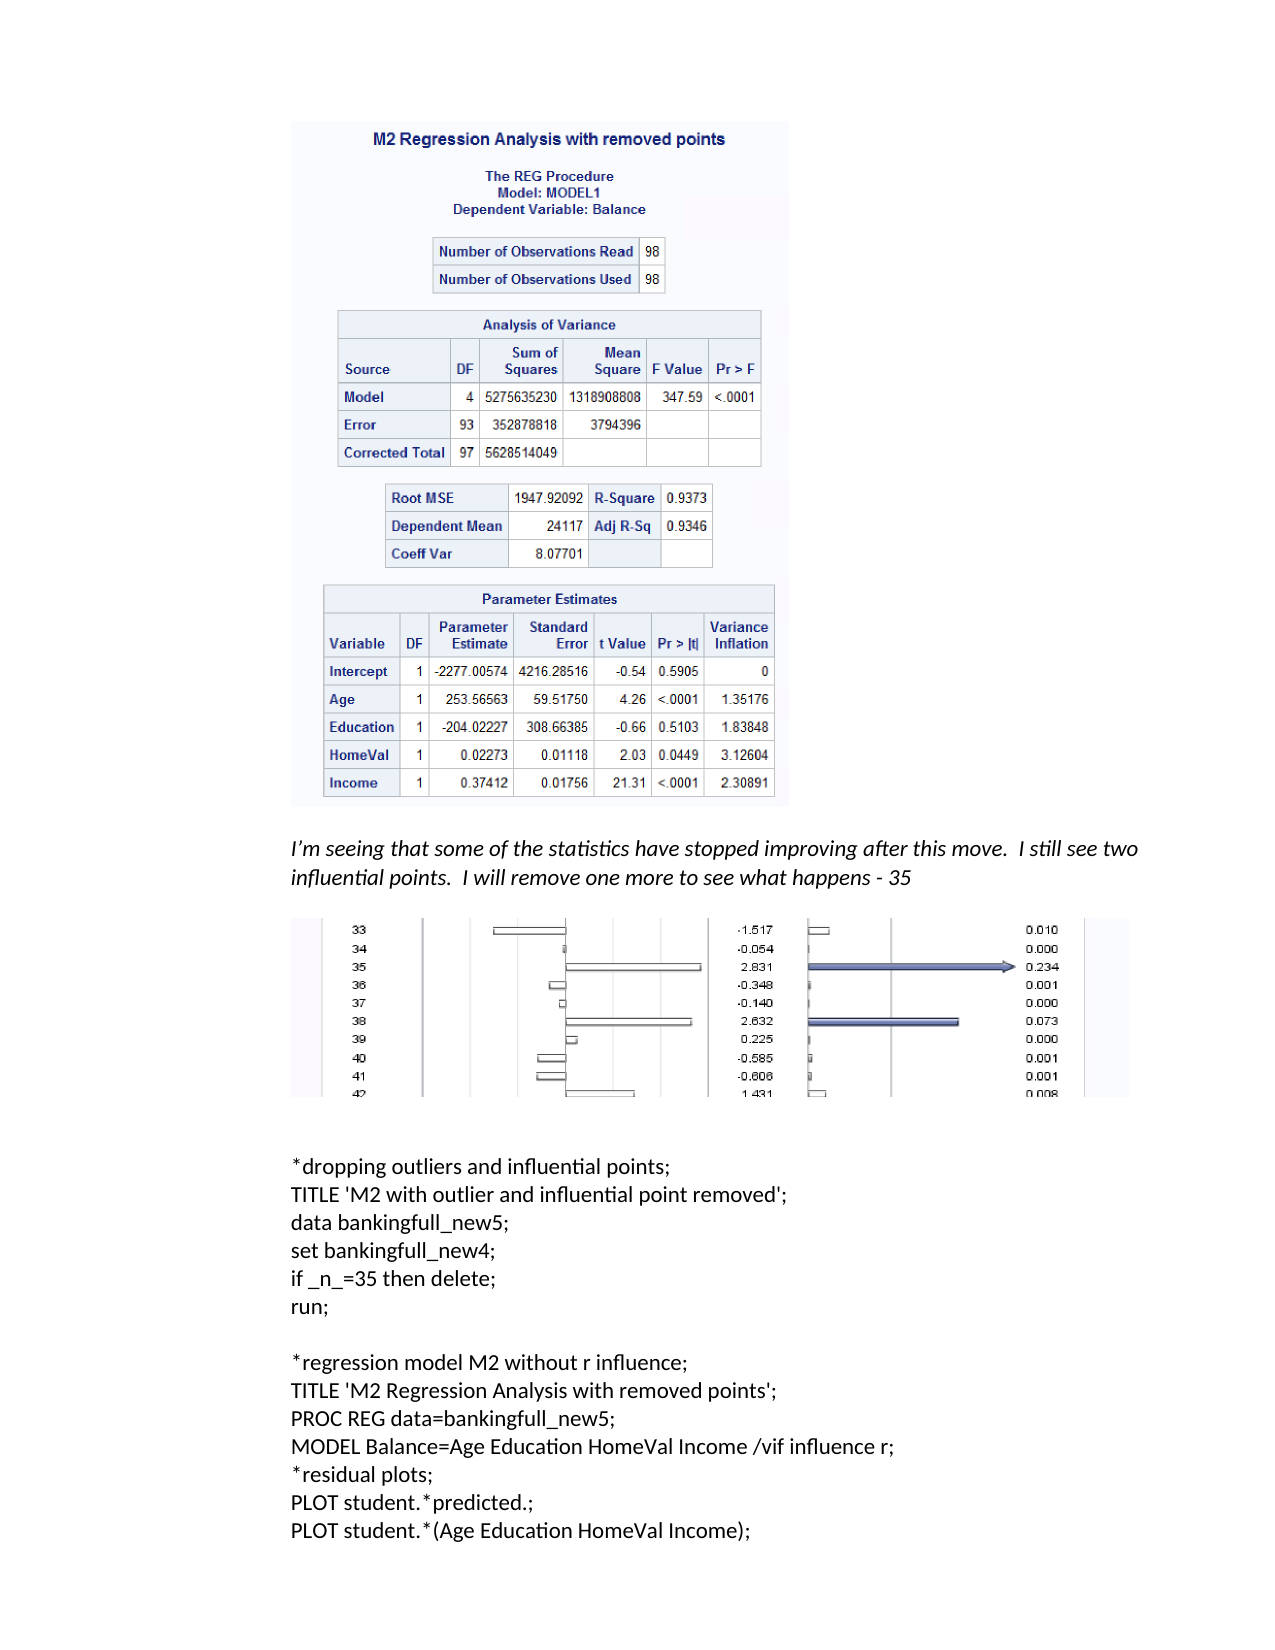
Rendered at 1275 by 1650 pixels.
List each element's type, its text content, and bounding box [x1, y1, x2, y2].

list set bankingfull_new4; [291, 1236, 1144, 1264]
list if _n_=35 then delete; [291, 1264, 1144, 1292]
picture [290, 918, 1130, 1097]
list PLOT student.*(Age Education HomeVal Income); [291, 1516, 1144, 1544]
list TITLE 'M2 Regression Analysis with removed points'; [291, 1376, 1144, 1404]
list PROC REG data=bankingfull_new5; [291, 1404, 1144, 1432]
list PLOT student.*predicted.; [291, 1488, 1144, 1516]
picture [290, 121, 789, 807]
list *dropping outliers and influential points; [291, 1152, 1144, 1180]
list *residual plots; [291, 1460, 1144, 1488]
list I’m seeing that some of the statistics have stopped improving after this move. I still see two influential points. I will remove one more to see what happens - 35 [291, 834, 1144, 891]
list data bankingfull_new5; [291, 1208, 1144, 1236]
list TITLE 'M2 with outlier and influential point removed'; [291, 1180, 1144, 1208]
list *regression model M2 without r influence; [291, 1348, 1144, 1376]
list MODEL Balance=Age Education HomeVal Income /vif influence r; [291, 1432, 1144, 1460]
list run; [291, 1292, 1144, 1320]
